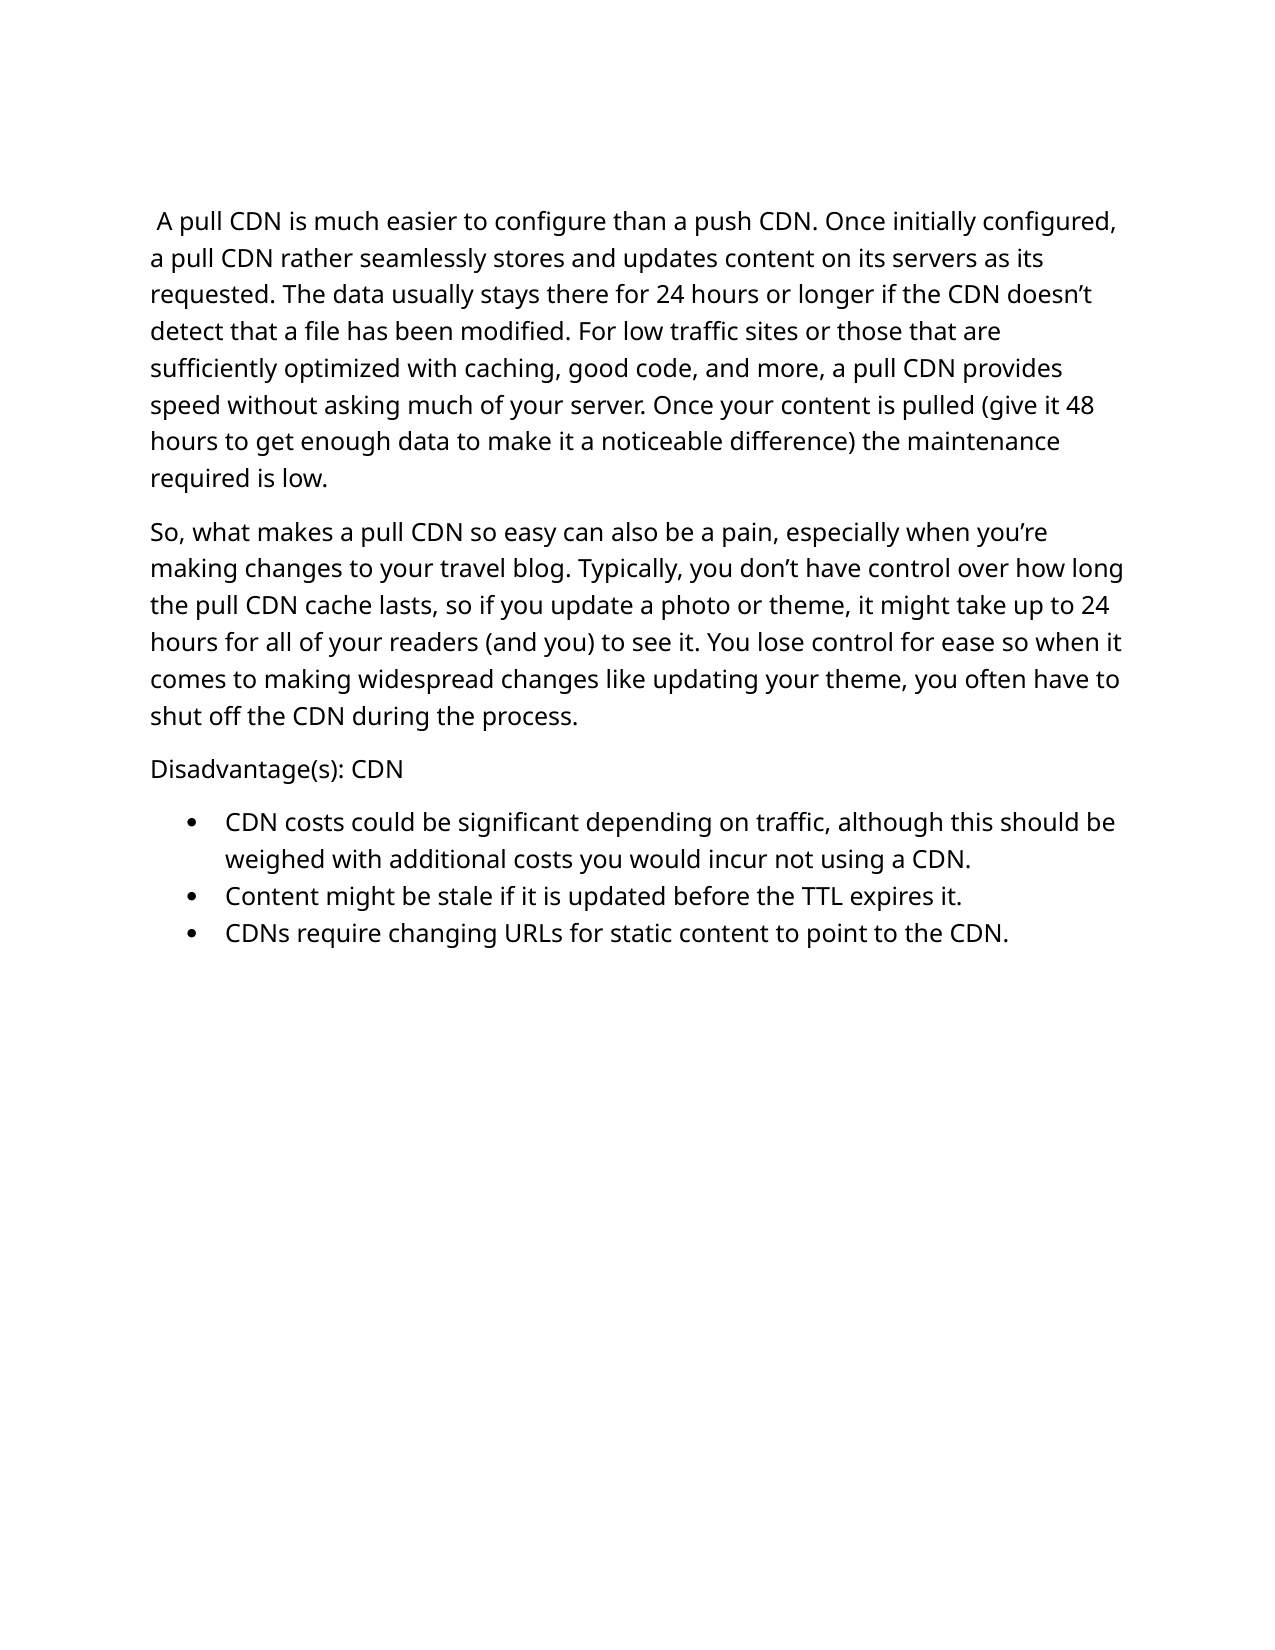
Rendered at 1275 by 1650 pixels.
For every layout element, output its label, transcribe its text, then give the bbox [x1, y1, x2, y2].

text Disadvantage(s): CDN [150, 752, 1125, 786]
list CDN costs could be significant depending on traffic, although this should be weighed with additional costs you would incur not using a CDN. [187, 805, 1125, 876]
text A pull CDN is much easier to configure than a push CDN. Once initially configured, a pull CDN rather seamlessly stores and updates content on its servers as its requested. The data usually stays there for 24 hours or longer if the CDN doesn’t detect that a file has been modified. For low traffic sites or those that are sufficiently optimized with caching, good code, and more, a pull CDN provides speed without asking much of your server. Once your content is pulled (give it 48 hours to get enough data to make it a noticeable difference) the maintenance required is low. [150, 203, 1125, 495]
list CDNs require changing URLs for static content to point to the CDN. [187, 915, 1125, 949]
text So, what makes a pull CDN so easy can also be a pain, especially when you’re making changes to your travel blog. Typically, you don’t have control over how long the pull CDN cache lasts, so if you update a photo or theme, it might take up to 24 hours for all of your readers (and you) to see it. You lose control for ease so when it comes to making widespread changes like updating your theme, you often have to shut off the CDN during the process. [150, 514, 1125, 732]
list Content might be stale if it is updated before the TTL expires it. [187, 878, 1125, 913]
